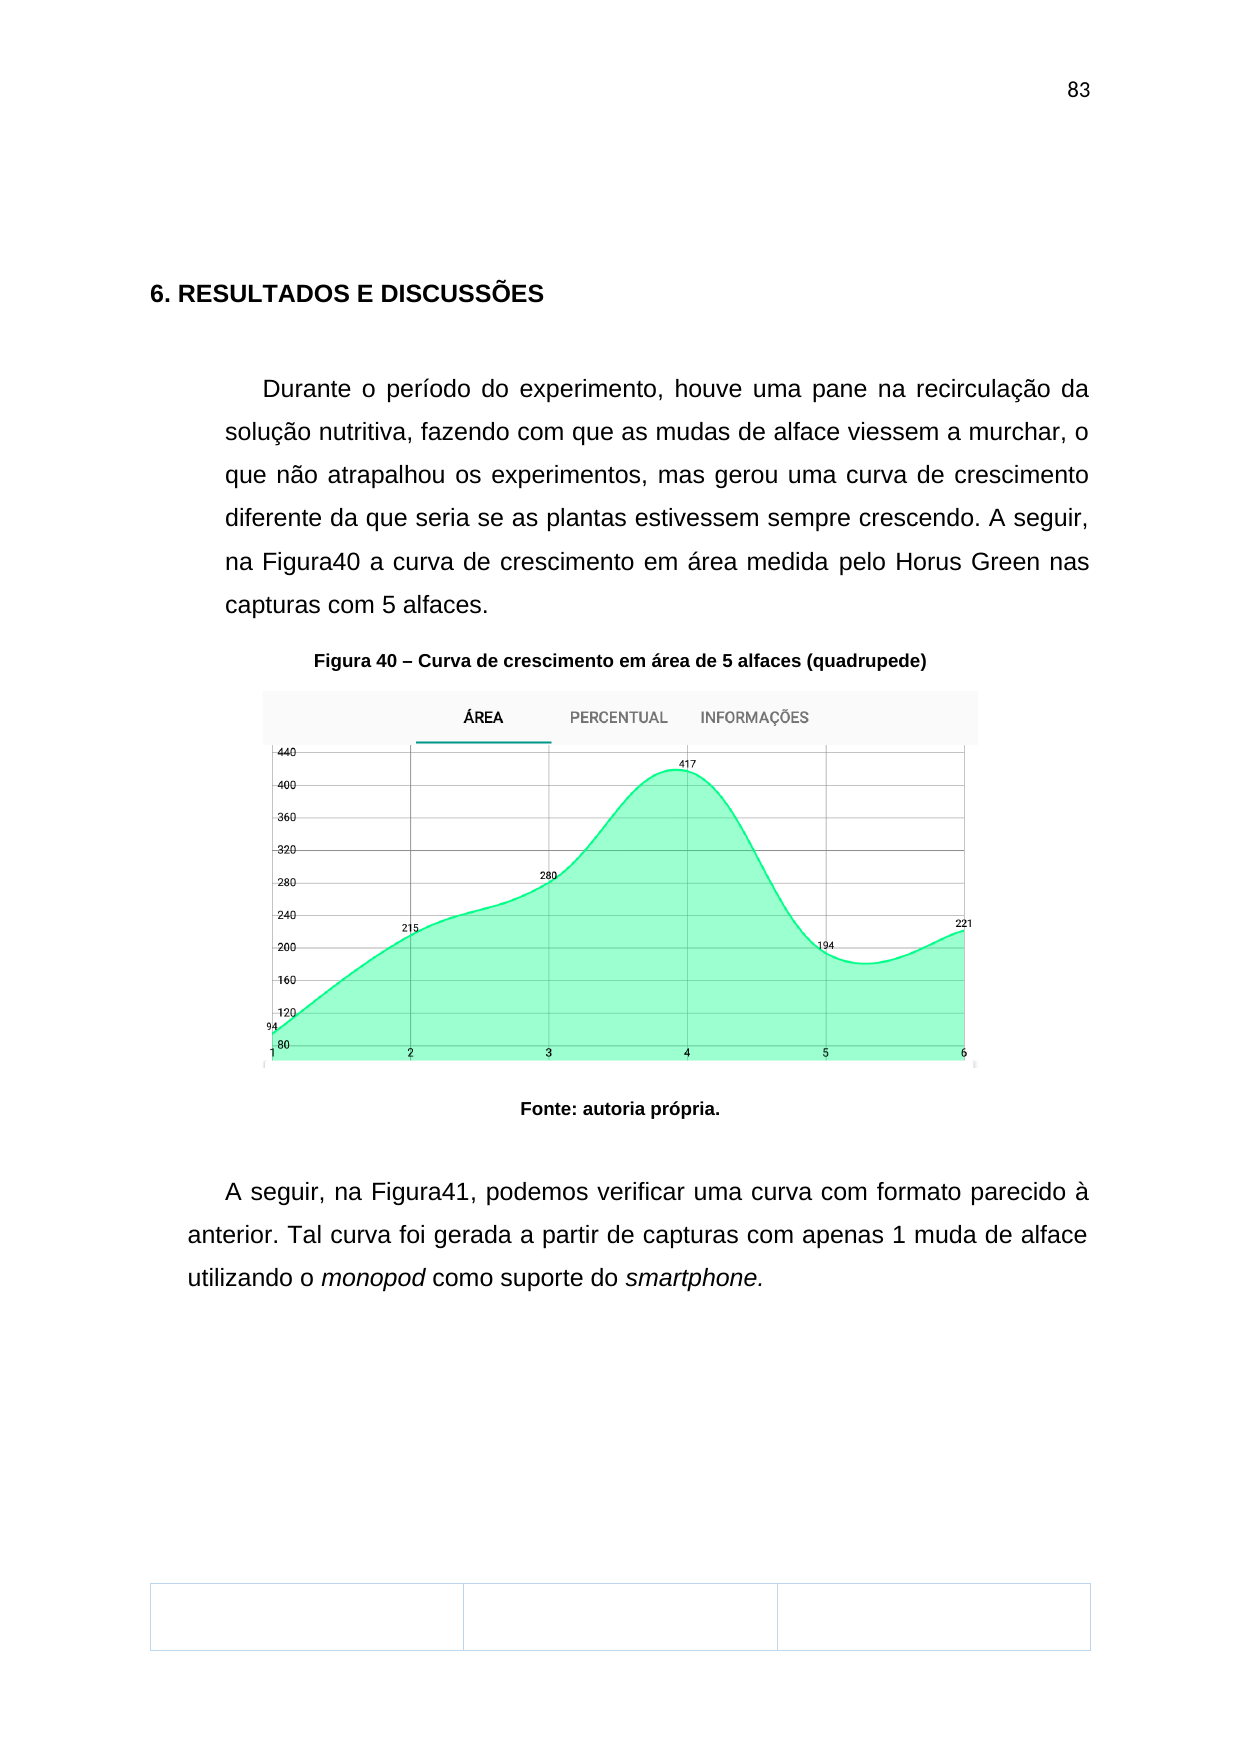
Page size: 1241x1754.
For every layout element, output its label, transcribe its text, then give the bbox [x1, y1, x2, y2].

picture [262, 691, 979, 1068]
text A seguir, na Figura41, podemos verificar uma curva com formato parecido à anterior. Tal curva foi gerada a partir de capturas com apenas 1 muda de alface utilizando o monopod como suporte do smartphone. [187, 1177, 1090, 1292]
text Figura 40 – Curva de crescimento em área de 5 alfaces (quadrupede) [150, 649, 1090, 671]
list 6. RESULTADOS E DISCUSSÕES [150, 279, 1090, 308]
text Fonte: autoria própria. [150, 1098, 1090, 1119]
text Durante o período do experimento, houve uma pane na recirculação da solução nutritiva, fazendo com que as mudas de alface viessem a murchar, o que não atrapalhou os experimentos, mas gerou uma curva de crescimento diferente da que seria se as plantas estivessem sempre crescendo. A seguir, na Figura40 a curva de crescimento em área medida pelo Horus Green nas capturas com 5 alfaces. [225, 374, 1090, 618]
